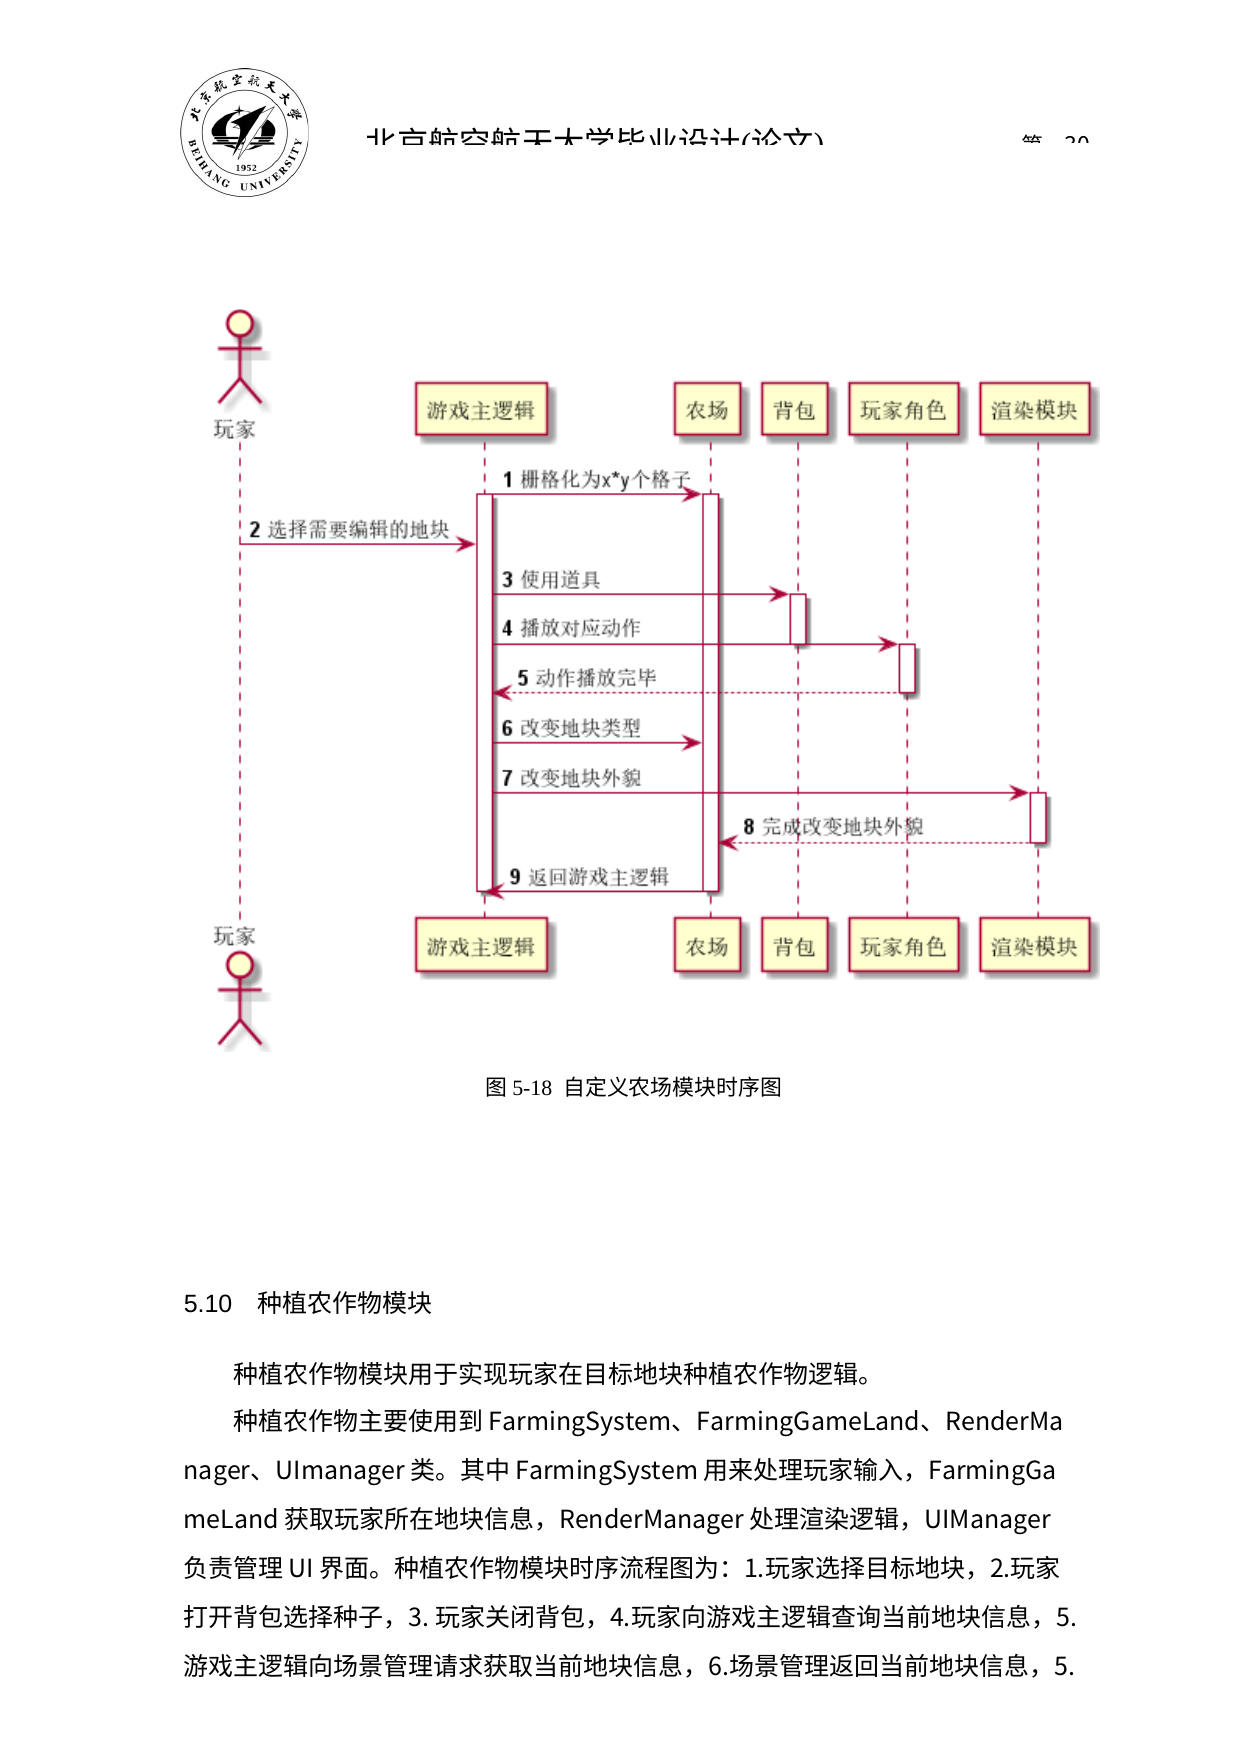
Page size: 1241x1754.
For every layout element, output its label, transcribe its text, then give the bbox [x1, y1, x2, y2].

picture [213, 309, 1100, 1052]
text 种植农作物模块用于实现玩家在目标地块种植农作物逻辑。 [233, 1354, 1240, 1390]
picture [180, 68, 309, 197]
list 种植农作物模块 [183, 1284, 1240, 1320]
text 图 5-18 自定义农场模块时序图 [84, 1070, 1183, 1102]
